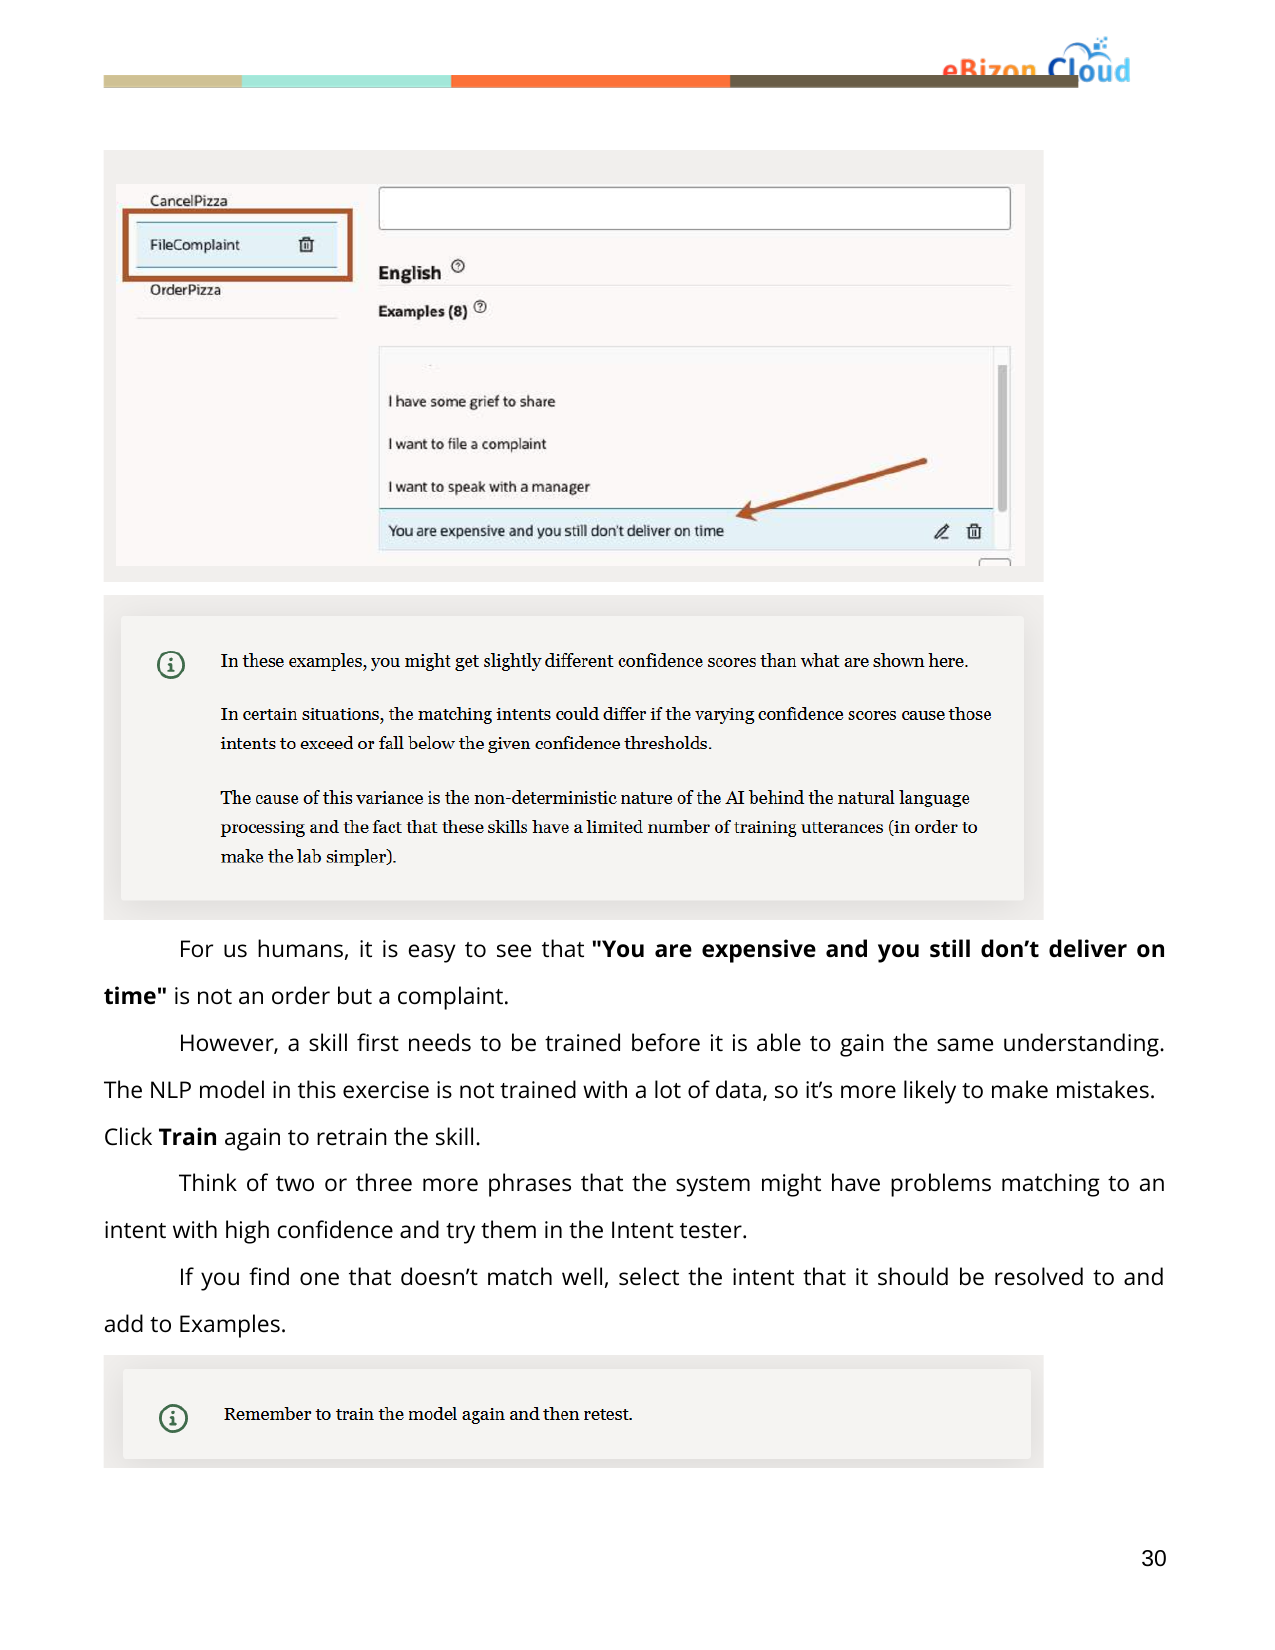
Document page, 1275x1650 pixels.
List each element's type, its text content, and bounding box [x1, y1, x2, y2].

text However, a skill first needs to be trained before it is able to gain the same understanding. The NLP model in this exercise is not trained with a lot of data, so it’s more likely to make mistakes. [103, 1027, 1167, 1105]
picture [103, 30, 1141, 94]
picture [103, 595, 1044, 920]
text If you find one that doesn’t match well, select the intent that it should be resolved to and add to Examples. [103, 1261, 1167, 1339]
text For us humans, it is easy to see that "You are expensive and you still don’t deliver on time" is not an order but a complaint. [103, 933, 1167, 1011]
picture [103, 1355, 1044, 1468]
text Click Train again to retrain the skill. [103, 1121, 1167, 1152]
text Think of two or three more phrases that the system might have problems matching to an intent with high confidence and try them in the Intent tester. [103, 1167, 1167, 1246]
picture [103, 150, 1044, 582]
